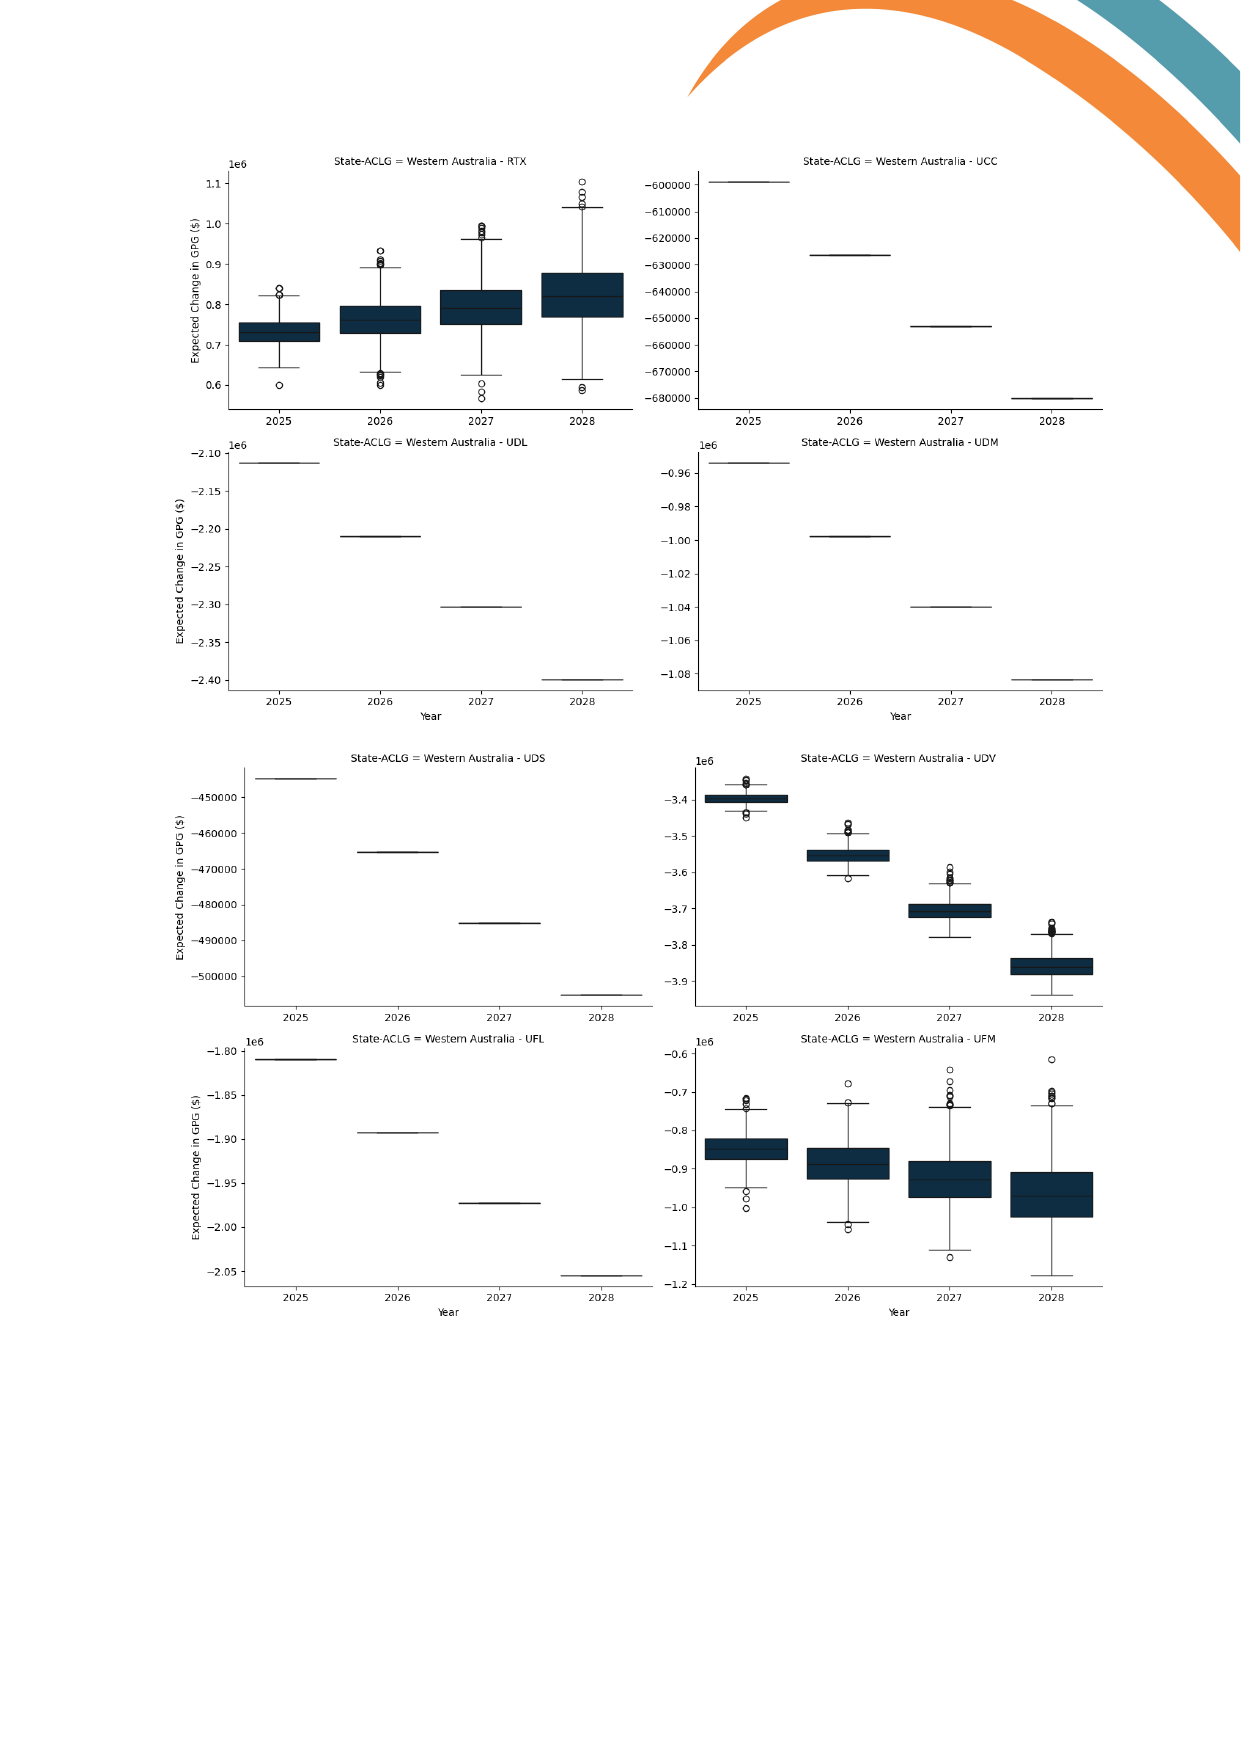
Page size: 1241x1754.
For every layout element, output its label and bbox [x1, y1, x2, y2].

picture [168, 746, 1109, 1325]
picture [19, 0, 1241, 729]
